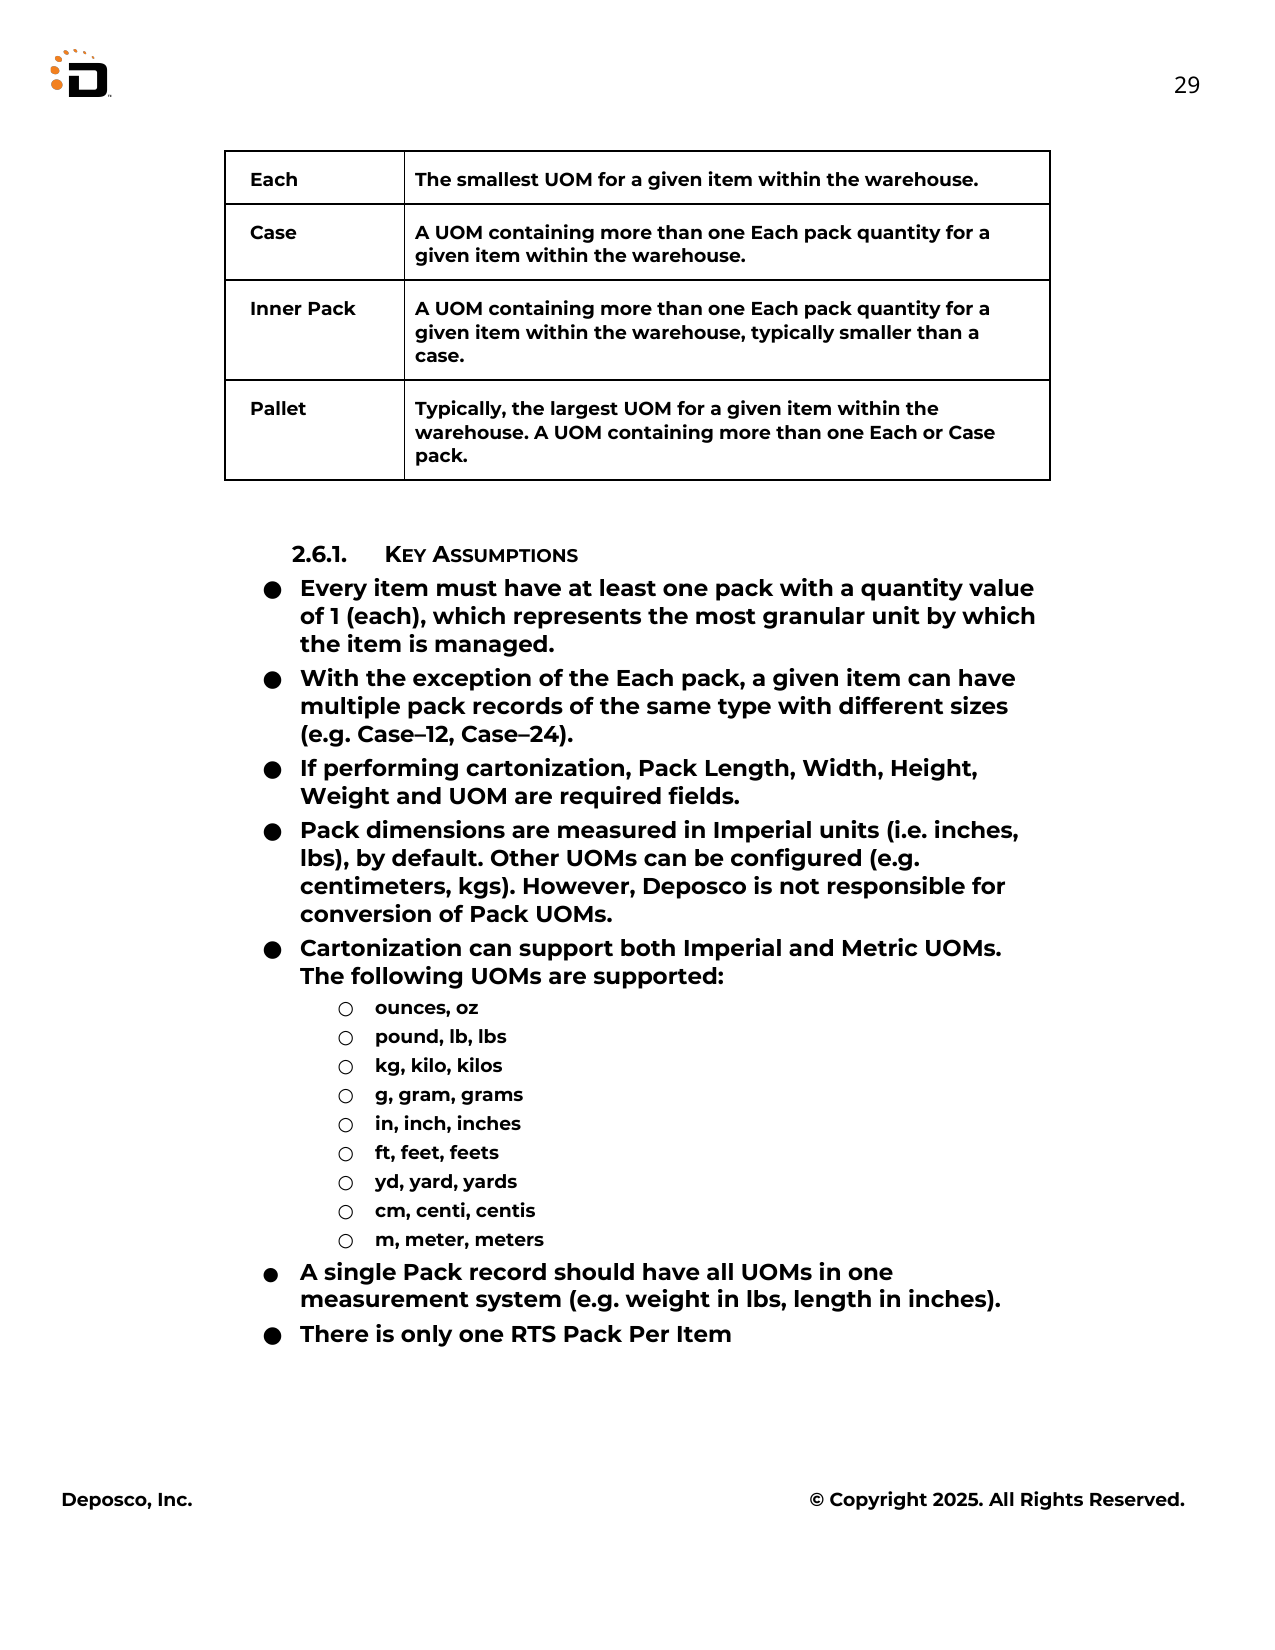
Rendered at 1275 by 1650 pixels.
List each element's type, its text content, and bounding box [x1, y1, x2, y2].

list yd, yard, yards [337, 1171, 1050, 1193]
subtitle Key Assumptions [347, 540, 1050, 568]
list cm, centi, centis [337, 1200, 1050, 1222]
list in, inch, inches [337, 1112, 1050, 1135]
list Pack dimensions are measured in Imperial units (i.e. inches, lbs), by default. Other UOMs can be configured (e.g. centimeters, kgs). However, Deposco is not responsible for conversion of Pack UOMs. [262, 816, 1050, 928]
list kg, kilo, kilos [337, 1054, 1050, 1077]
table_cell The smallest UOM for a given item within the warehouse. [405, 152, 1049, 203]
table_cell Inner Pack [226, 281, 404, 379]
list g, gram, grams [337, 1083, 1050, 1106]
table_cell Typically, the largest UOM for a given item within the warehouse. A UOM containing more than one Each or Case pack. [405, 381, 1049, 479]
table_cell A UOM containing more than one Each pack quantity for a given item within the warehouse, typically smaller than a case. [405, 281, 1049, 379]
list A single Pack record should have all UOMs in one measurement system (e.g. weight in lbs, length in inches). [262, 1258, 1050, 1314]
list There is only one RTS Pack Per Item [262, 1320, 1050, 1348]
list If performing cartonization, Pack Length, Width, Height, Weight and UOM are required fields. [262, 754, 1050, 810]
table_cell Each [226, 152, 404, 203]
table_cell Pallet [226, 381, 404, 479]
list m, meter, meters [337, 1229, 1050, 1252]
list Every item must have at least one pack with a quantity value of 1 (each), which represents the most granular unit by which the item is managed. [262, 574, 1050, 658]
table_cell Case [226, 205, 404, 279]
list ounces, oz [337, 996, 1050, 1019]
list ft, feet, feets [337, 1142, 1050, 1164]
picture [50, 49, 112, 97]
list Cartonization can support both Imperial and Metric UOMs. The following UOMs are supported: [262, 934, 1050, 990]
table_cell A UOM containing more than one Each pack quantity for a given item within the warehouse. [405, 205, 1049, 279]
list With the exception of the Each pack, a given item can have multiple pack records of the same type with different sizes (e.g. Case–12, Case–24). [262, 664, 1050, 748]
list pound, lb, lbs [337, 1025, 1050, 1048]
